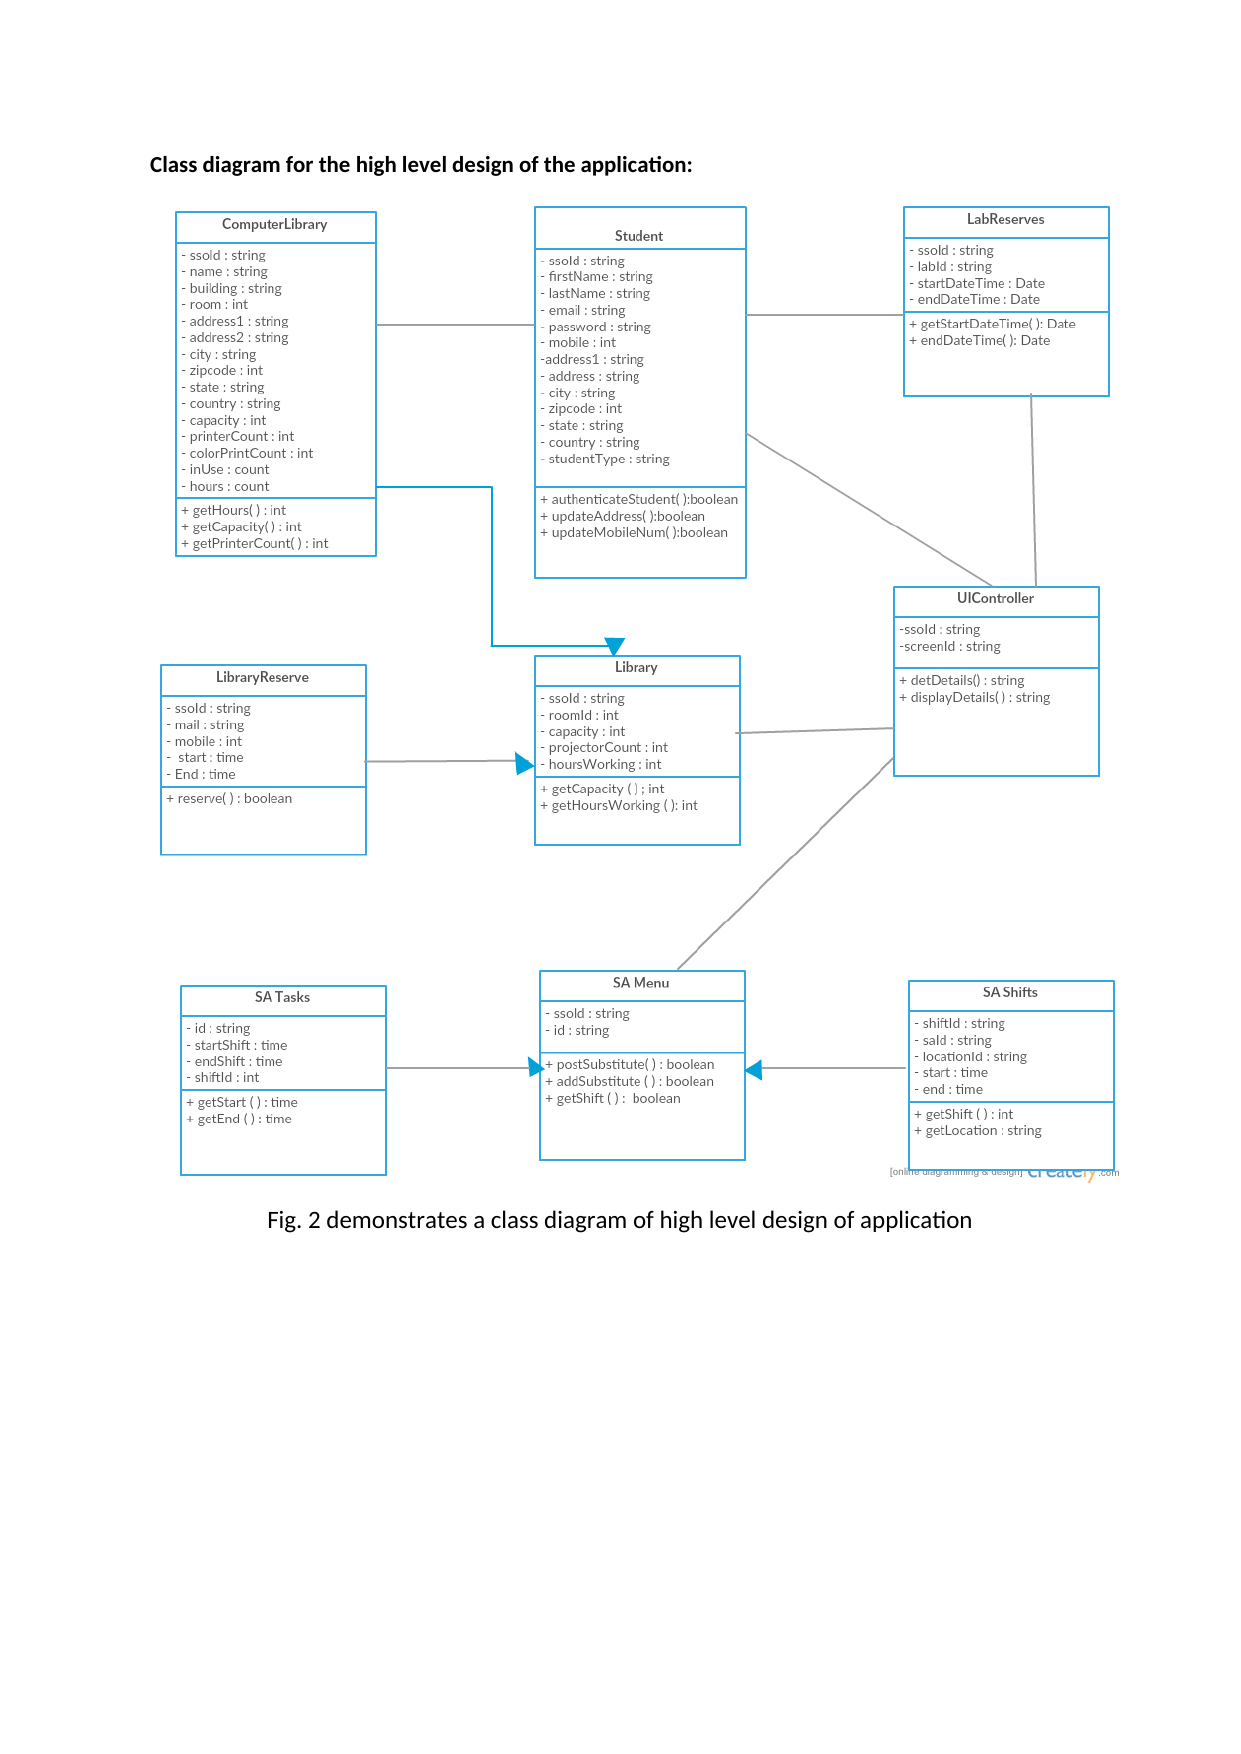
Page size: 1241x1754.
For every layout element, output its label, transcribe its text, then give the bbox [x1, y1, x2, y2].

text Class diagram for the high level design of the application: [150, 150, 1090, 178]
text Fig. 2 demonstrates a class diagram of high level design of application [150, 1204, 1090, 1234]
picture [150, 196, 1124, 1186]
